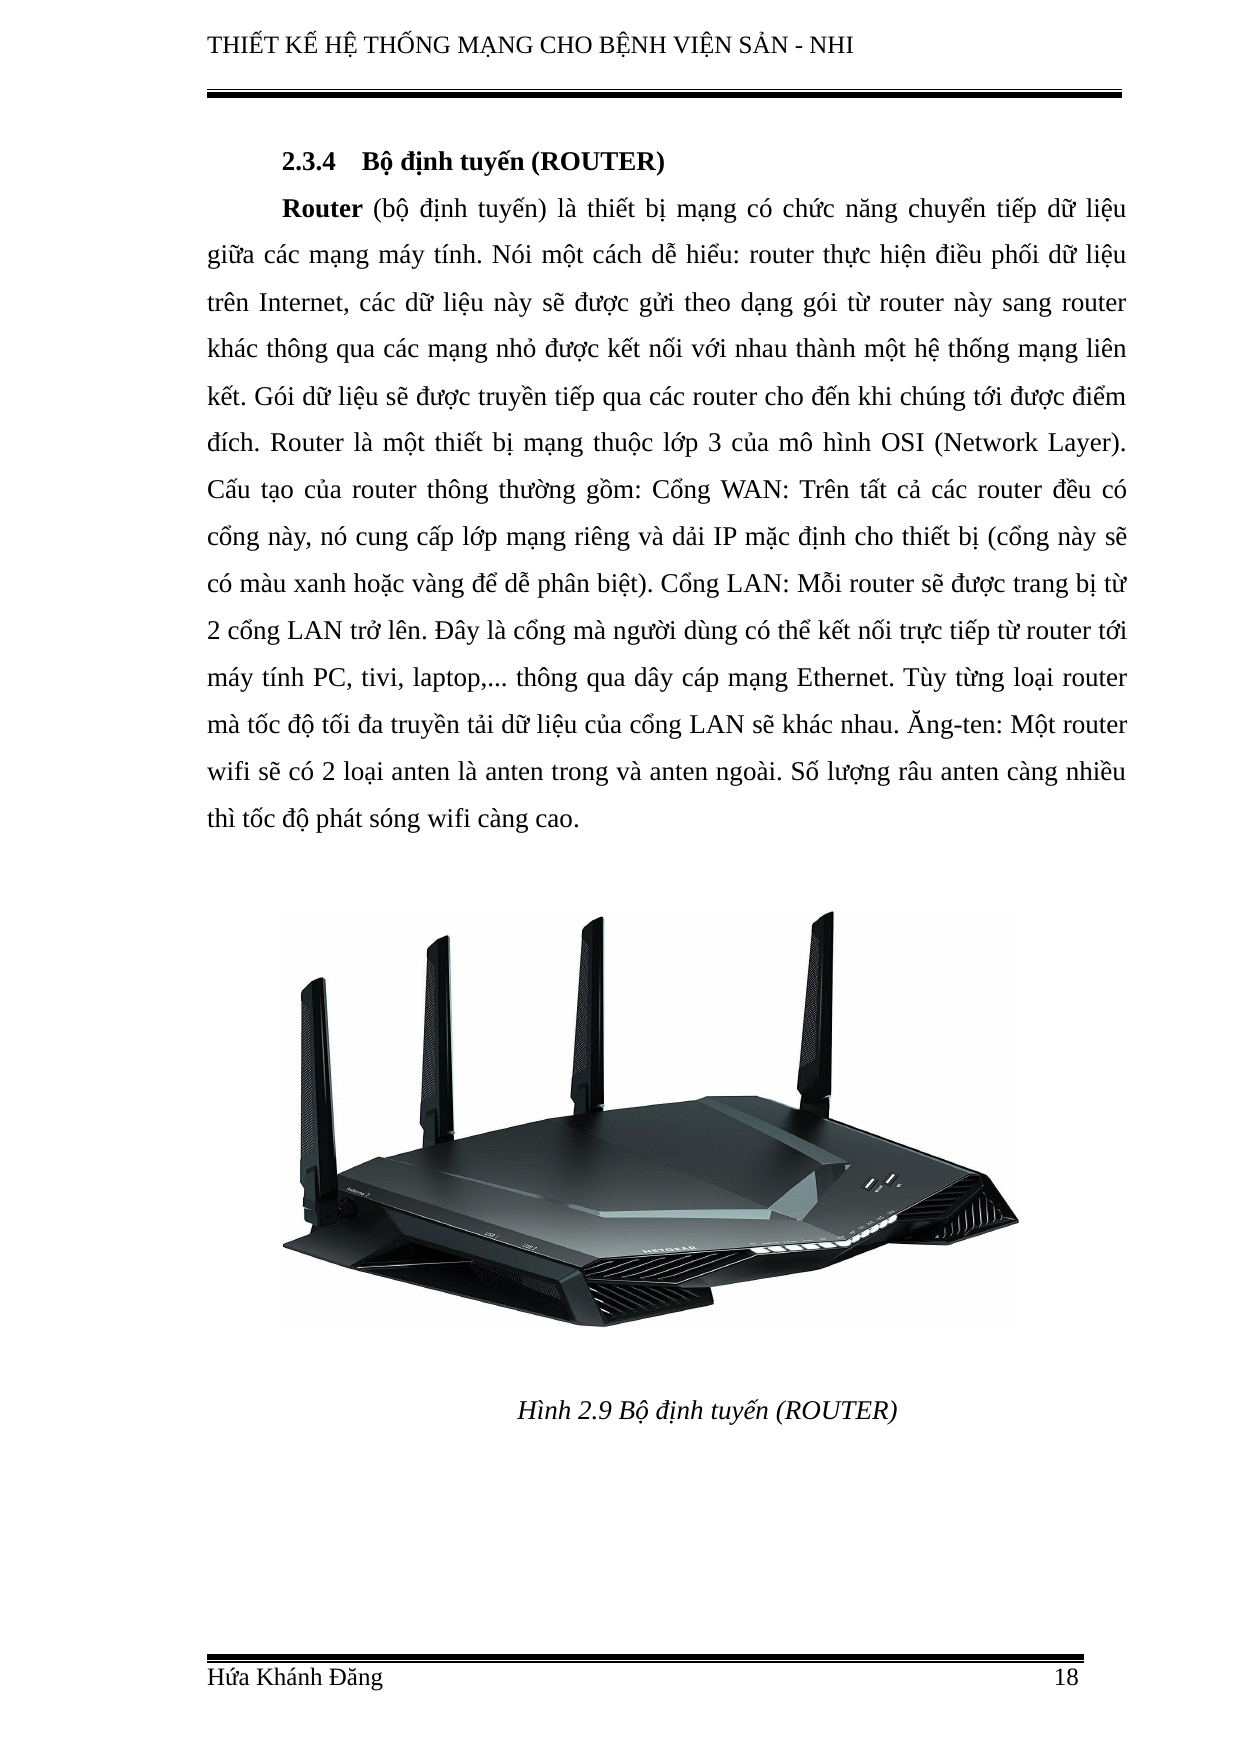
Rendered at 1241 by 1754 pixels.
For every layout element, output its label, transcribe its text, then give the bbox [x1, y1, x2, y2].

picture [281, 910, 1020, 1328]
text Router (bộ định tuyến) là thiết bị mạng có chức năng chuyển tiếp dữ liệu giữa các mạng máy tính. Nói một cách dễ hiểu: router thực hiện điều phối dữ liệu trên Internet, các dữ liệu này sẽ được gửi theo dạng gói từ router này sang router khác thông qua các mạng nhỏ được kết nối với nhau thành một hệ thống mạng liên kết. Gói dữ liệu sẽ được truyền tiếp qua các router cho đến khi chúng tới được điểm đích. Router là một thiết bị mạng thuộc lớp 3 của mô hình OSI (Network Layer). Cấu tạo của router thông thường gồm: Cổng WAN: Trên tất cả các router đều có cổng này, nó cung cấp lớp mạng riêng và dải IP mặc định cho thiết bị (cổng này sẽ có màu xanh hoặc vàng để dễ phân biệt). Cổng LAN: Mỗi router sẽ được trang bị từ 2 cổng LAN trở lên. Đây là cổng mà người dùng có thể kết nối trực tiếp từ router tới máy tính PC, tivi, laptop,... thông qua dây cáp mạng Ethernet. Tùy từng loại router mà tốc độ tối đa truyền tải dữ liệu của cổng LAN sẽ khác nhau. Ăng-ten: Một router wifi sẽ có 2 loại anten là anten trong và anten ngoài. Số lượng râu anten càng nhiều thì tốc độ phát sóng wifi càng cao. [207, 192, 1128, 833]
text Hình 2.9 Bộ định tuyến (ROUTER) [315, 1394, 1102, 1425]
subtitle 2.3.4 Bộ định tuyến (ROUTER) [207, 145, 1128, 176]
